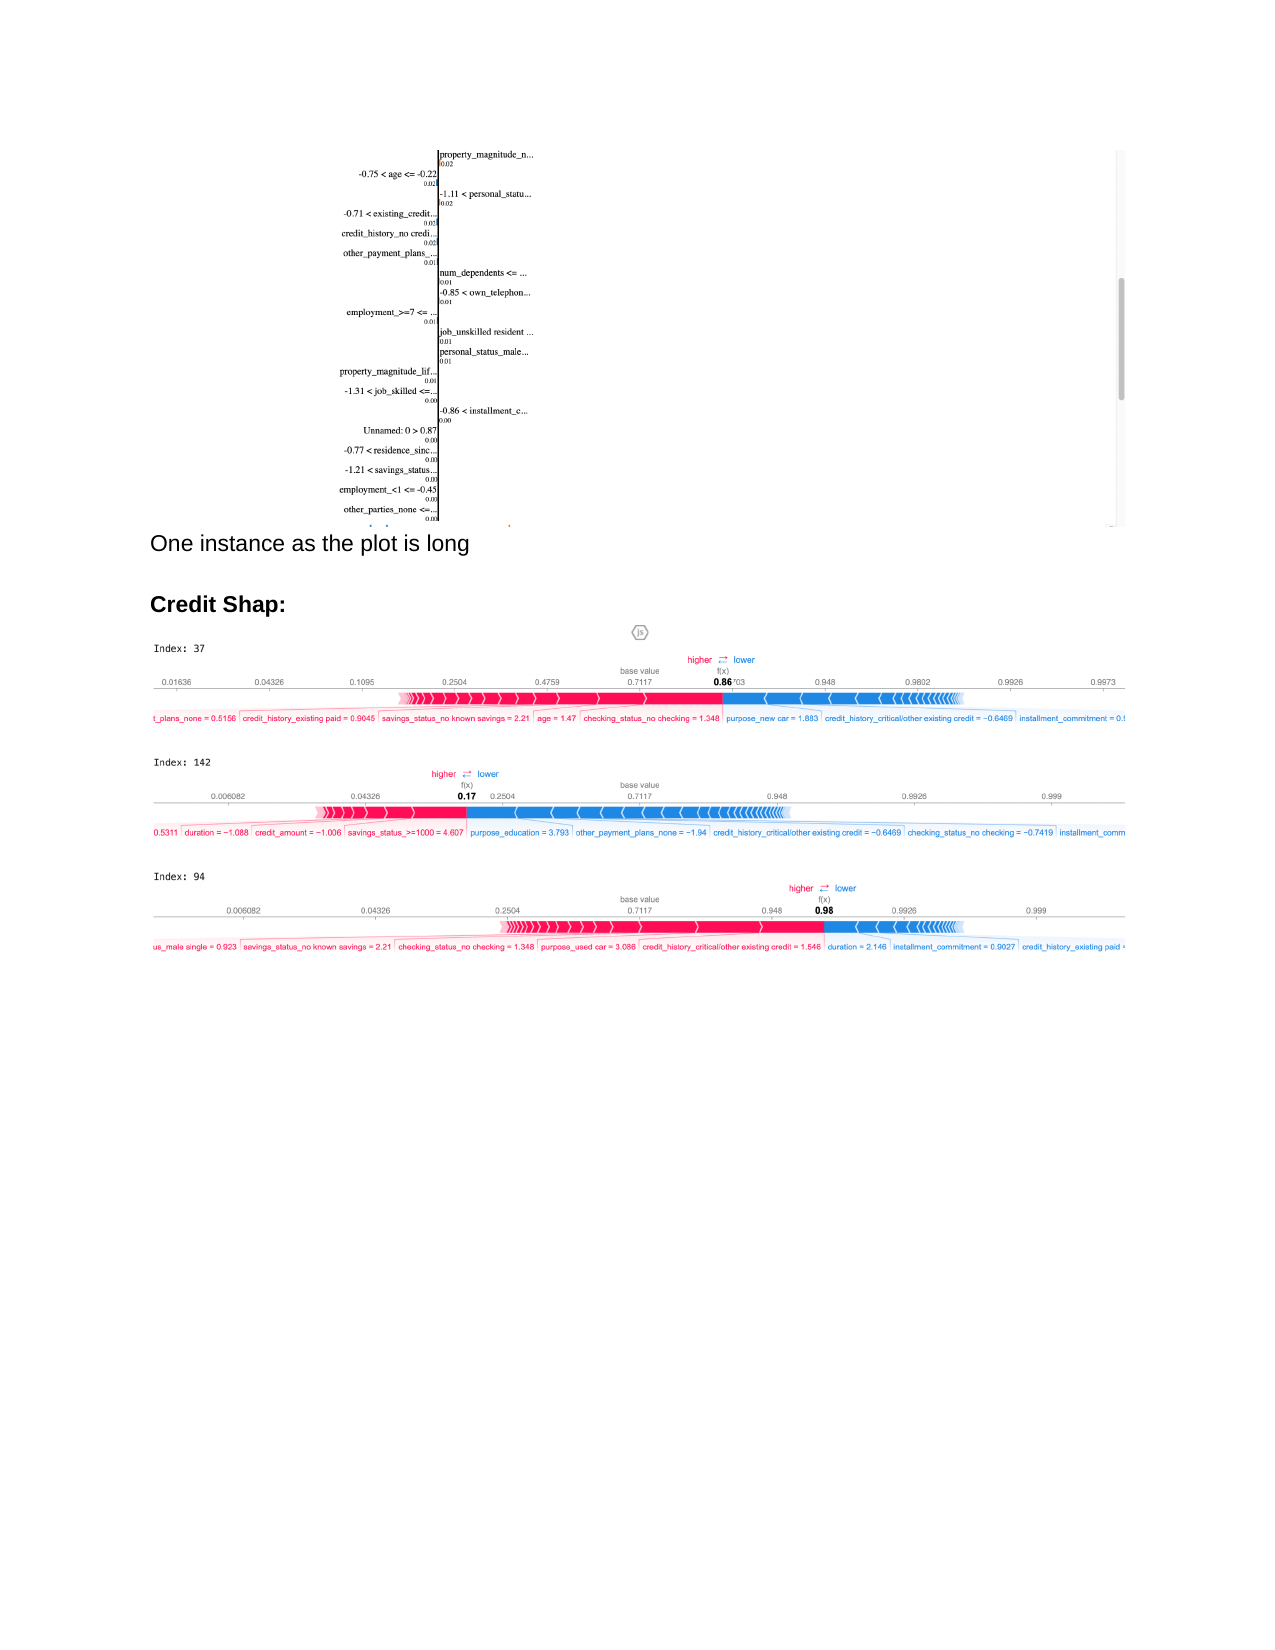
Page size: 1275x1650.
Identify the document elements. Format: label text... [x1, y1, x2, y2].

picture [150, 150, 1125, 527]
picture [150, 621, 1125, 1232]
text Credit Shap: [150, 591, 1125, 617]
text One instance as the plot is long [150, 530, 1125, 557]
